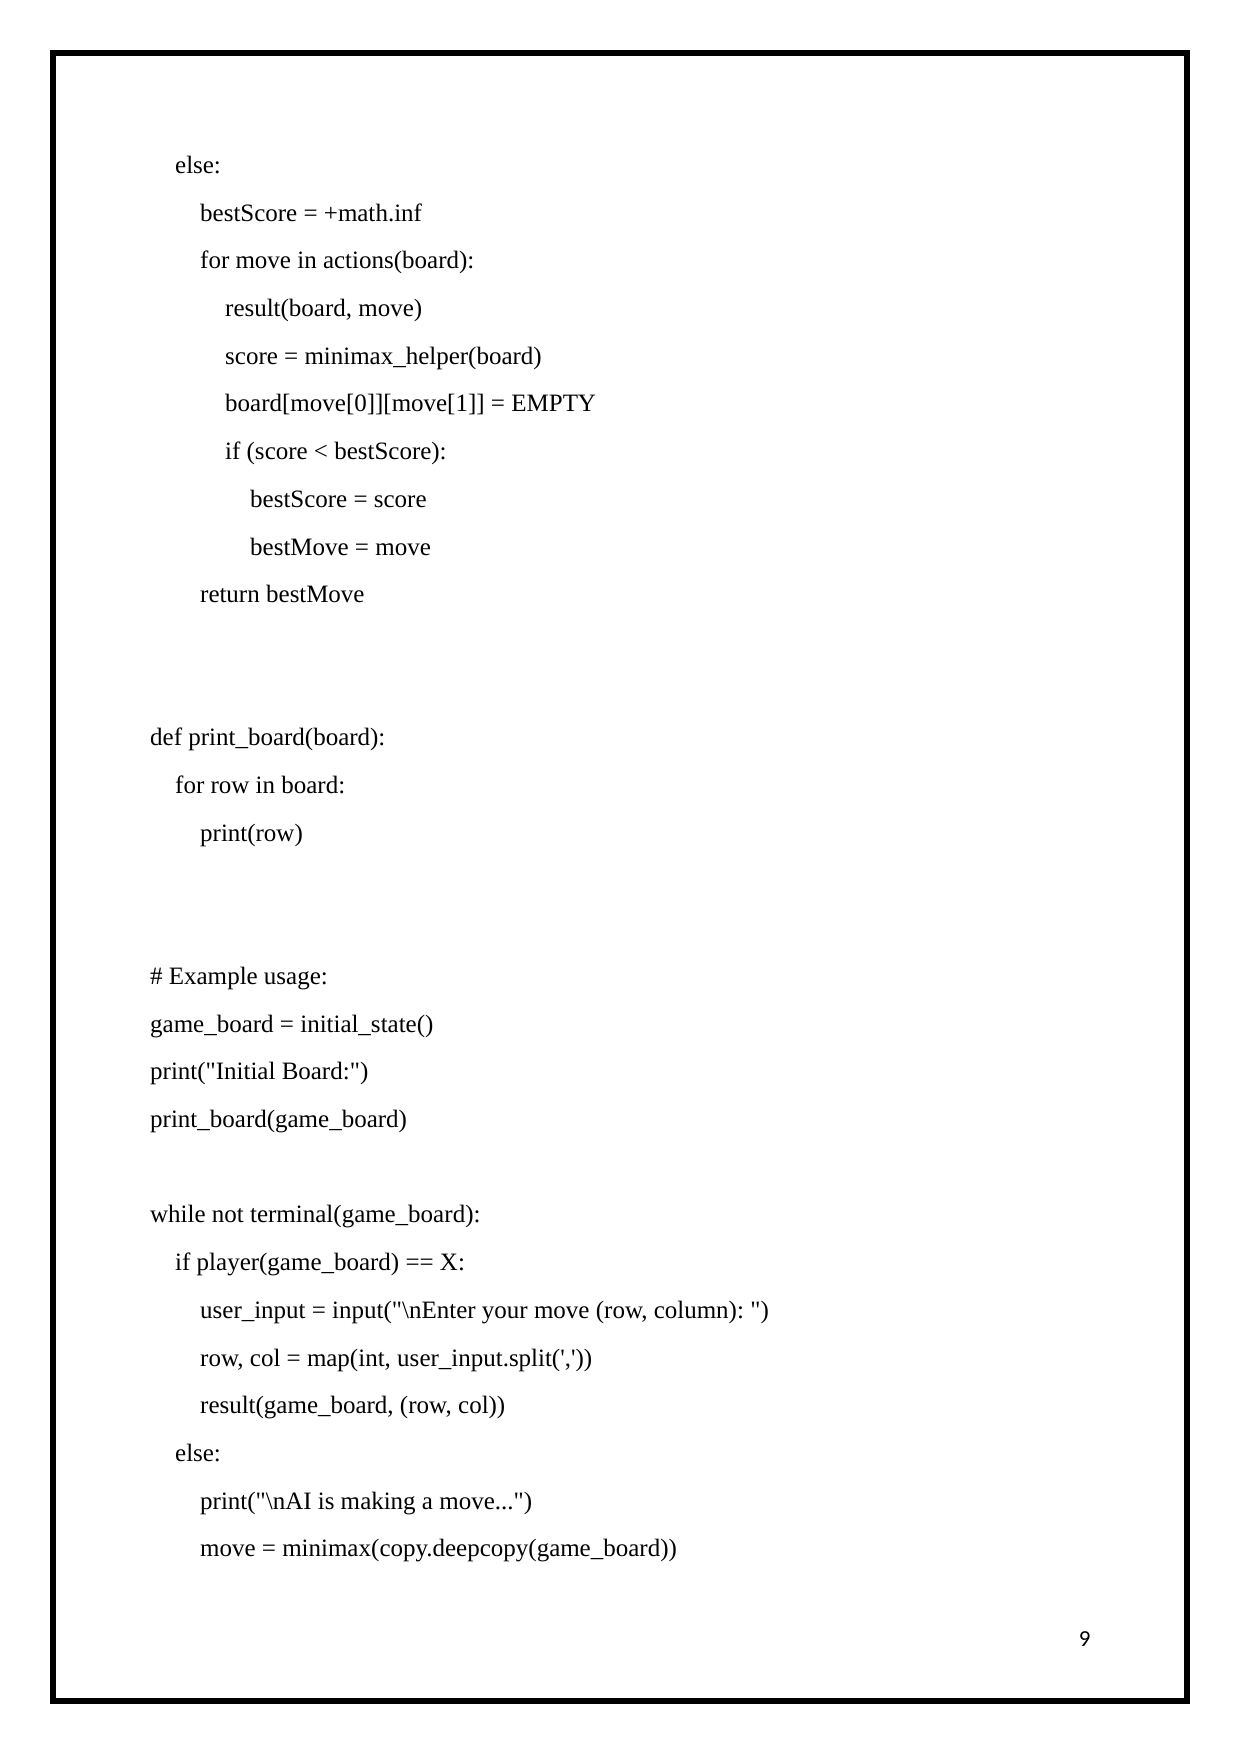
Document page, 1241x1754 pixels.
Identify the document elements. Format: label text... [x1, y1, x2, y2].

text else: [150, 150, 1090, 179]
text return bestMove [150, 579, 1090, 608]
text for row in board: [150, 770, 1090, 799]
text # Example usage: [150, 961, 1090, 990]
text while not terminal(game_board): [150, 1199, 1090, 1228]
text print(row) [150, 818, 1090, 847]
text for move in actions(board): [150, 245, 1090, 274]
text print("Initial Board:") [150, 1056, 1090, 1085]
text result(board, move) [150, 293, 1090, 322]
text if (score < bestScore): [150, 436, 1090, 465]
text board[move[0]][move[1]] = EMPTY [150, 388, 1090, 417]
text bestScore = score [150, 484, 1090, 513]
text move = minimax(copy.deepcopy(game_board)) [150, 1533, 1090, 1562]
text row, col = map(int, user_input.split(',')) [150, 1343, 1090, 1371]
text def print_board(board): [150, 722, 1090, 751]
text game_board = initial_state() [150, 1009, 1090, 1037]
text if player(game_board) == X: [150, 1247, 1090, 1276]
text else: [150, 1438, 1090, 1467]
text print_board(game_board) [150, 1104, 1090, 1133]
text score = minimax_helper(board) [150, 341, 1090, 369]
text result(game_board, (row, col)) [150, 1390, 1090, 1419]
text bestScore = +math.inf [150, 198, 1090, 226]
text print("\nAI is making a move...") [150, 1486, 1090, 1514]
text user_input = input("\nEnter your move (row, column): ") [150, 1295, 1090, 1324]
text bestMove = move [150, 532, 1090, 560]
